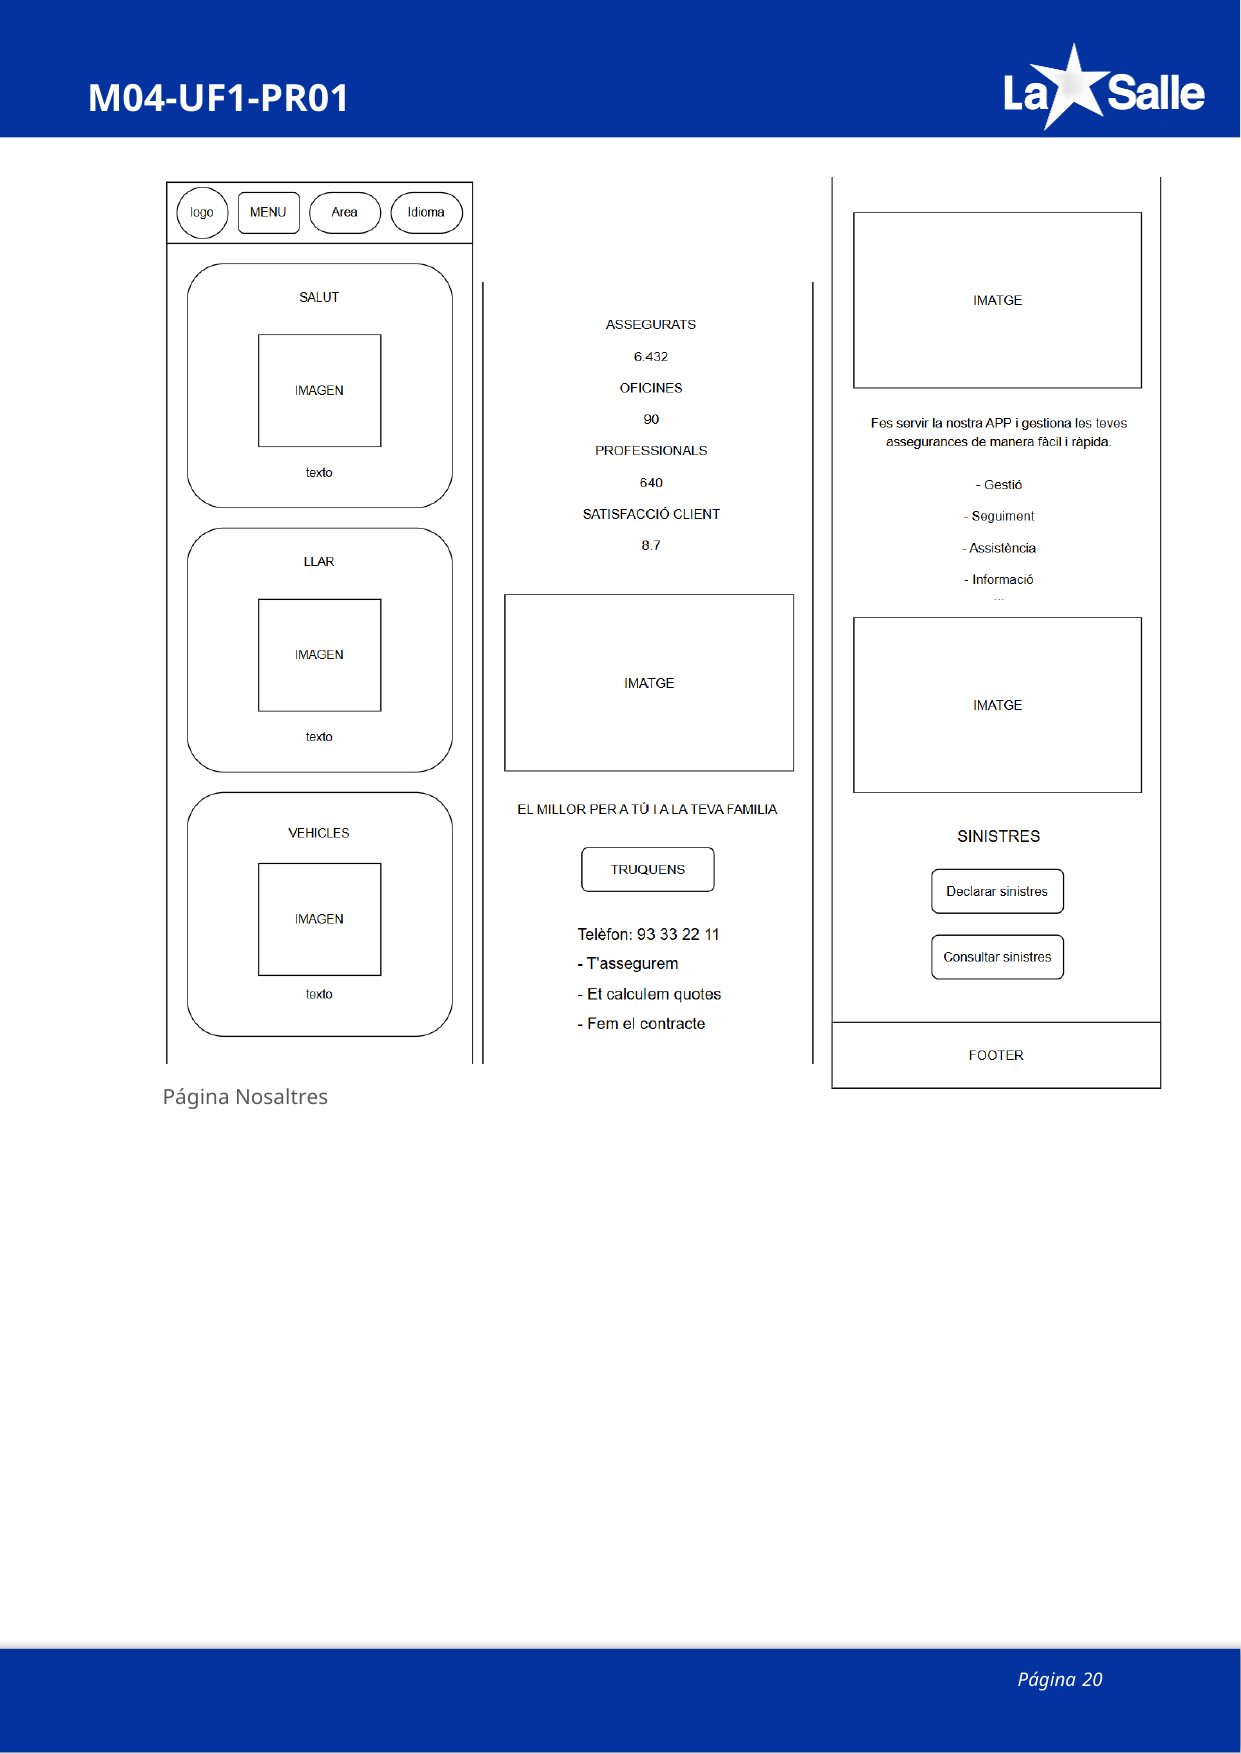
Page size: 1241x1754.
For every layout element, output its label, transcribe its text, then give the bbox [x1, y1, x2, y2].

picture [162, 177, 474, 1064]
text Página Nosaltres [162, 1082, 1107, 1111]
picture [829, 177, 1162, 1090]
picture [995, 35, 1214, 137]
picture [478, 282, 815, 1064]
